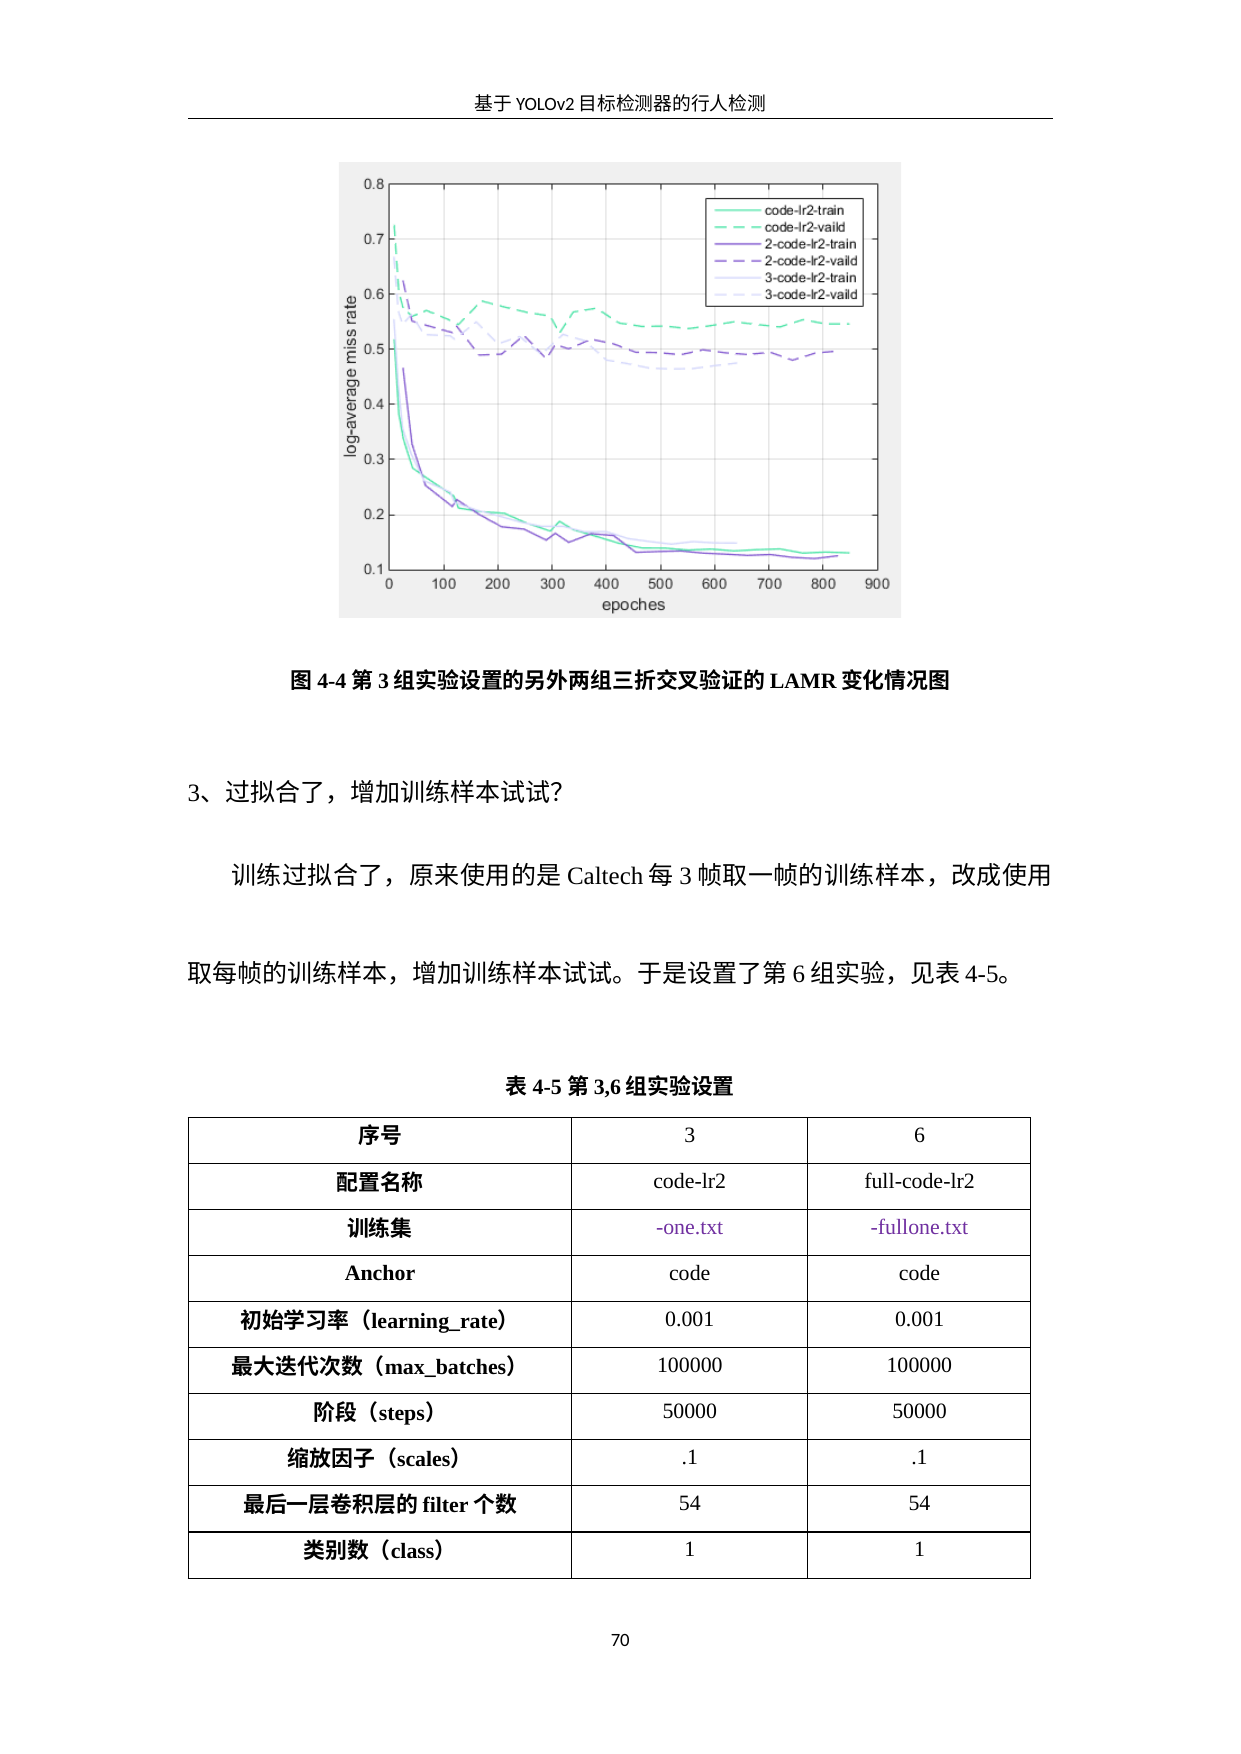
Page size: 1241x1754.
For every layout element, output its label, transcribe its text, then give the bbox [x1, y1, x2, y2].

table_cell 100000 [808, 1348, 1030, 1393]
table_cell code [572, 1256, 807, 1301]
table_cell 缩放因子（scales） [189, 1440, 571, 1485]
table_cell Anchor [189, 1256, 571, 1301]
table_cell 0.001 [572, 1302, 807, 1347]
table_cell 0.001 [808, 1302, 1030, 1347]
table_cell 训练集 [189, 1210, 571, 1255]
table_cell .1 [808, 1440, 1030, 1485]
table_header 3 [572, 1118, 807, 1163]
text 训练过拟合了，原来使用的是Caltech每3帧取一帧的训练样本，改成使用取每帧的训练样本，增加训练样本试试。于是设置了第6组实验，见表4-5。 [187, 841, 1053, 1004]
table_cell 54 [808, 1486, 1030, 1531]
table_cell code-lr2 [572, 1164, 807, 1209]
table_cell 配置名称 [189, 1164, 571, 1209]
table_cell full-code-lr2 [808, 1164, 1030, 1209]
text 图 4-4 第3组实验设置的另外两组三折交叉验证的LAMR变化情况图 [187, 663, 1053, 695]
table_cell 最后一层卷积层的filter个数 [189, 1486, 571, 1531]
table_header 6 [808, 1118, 1030, 1163]
table_cell 100000 [572, 1348, 807, 1393]
table_cell -one.txt [572, 1210, 807, 1255]
table_cell 初始学习率（learning_rate） [189, 1302, 571, 1347]
table_cell 阶段（steps） [189, 1394, 571, 1439]
table_cell 1 [572, 1533, 807, 1577]
table_cell 54 [572, 1486, 807, 1531]
table_cell 50000 [808, 1394, 1030, 1439]
text 表 4-5 第3,6组实验设置 [187, 1069, 1053, 1101]
table_cell 1 [808, 1533, 1030, 1577]
picture [338, 162, 902, 618]
table_cell 50000 [572, 1394, 807, 1439]
table_header 序号 [189, 1118, 571, 1163]
table_cell .1 [572, 1440, 807, 1485]
table_cell -fullone.txt [808, 1210, 1030, 1255]
text 3、过拟合了，增加训练样本试试？ [187, 758, 1053, 823]
table_cell 类别数（class） [189, 1533, 571, 1577]
table_cell code [808, 1256, 1030, 1301]
table_cell 最大迭代次数（max_batches） [189, 1348, 571, 1393]
